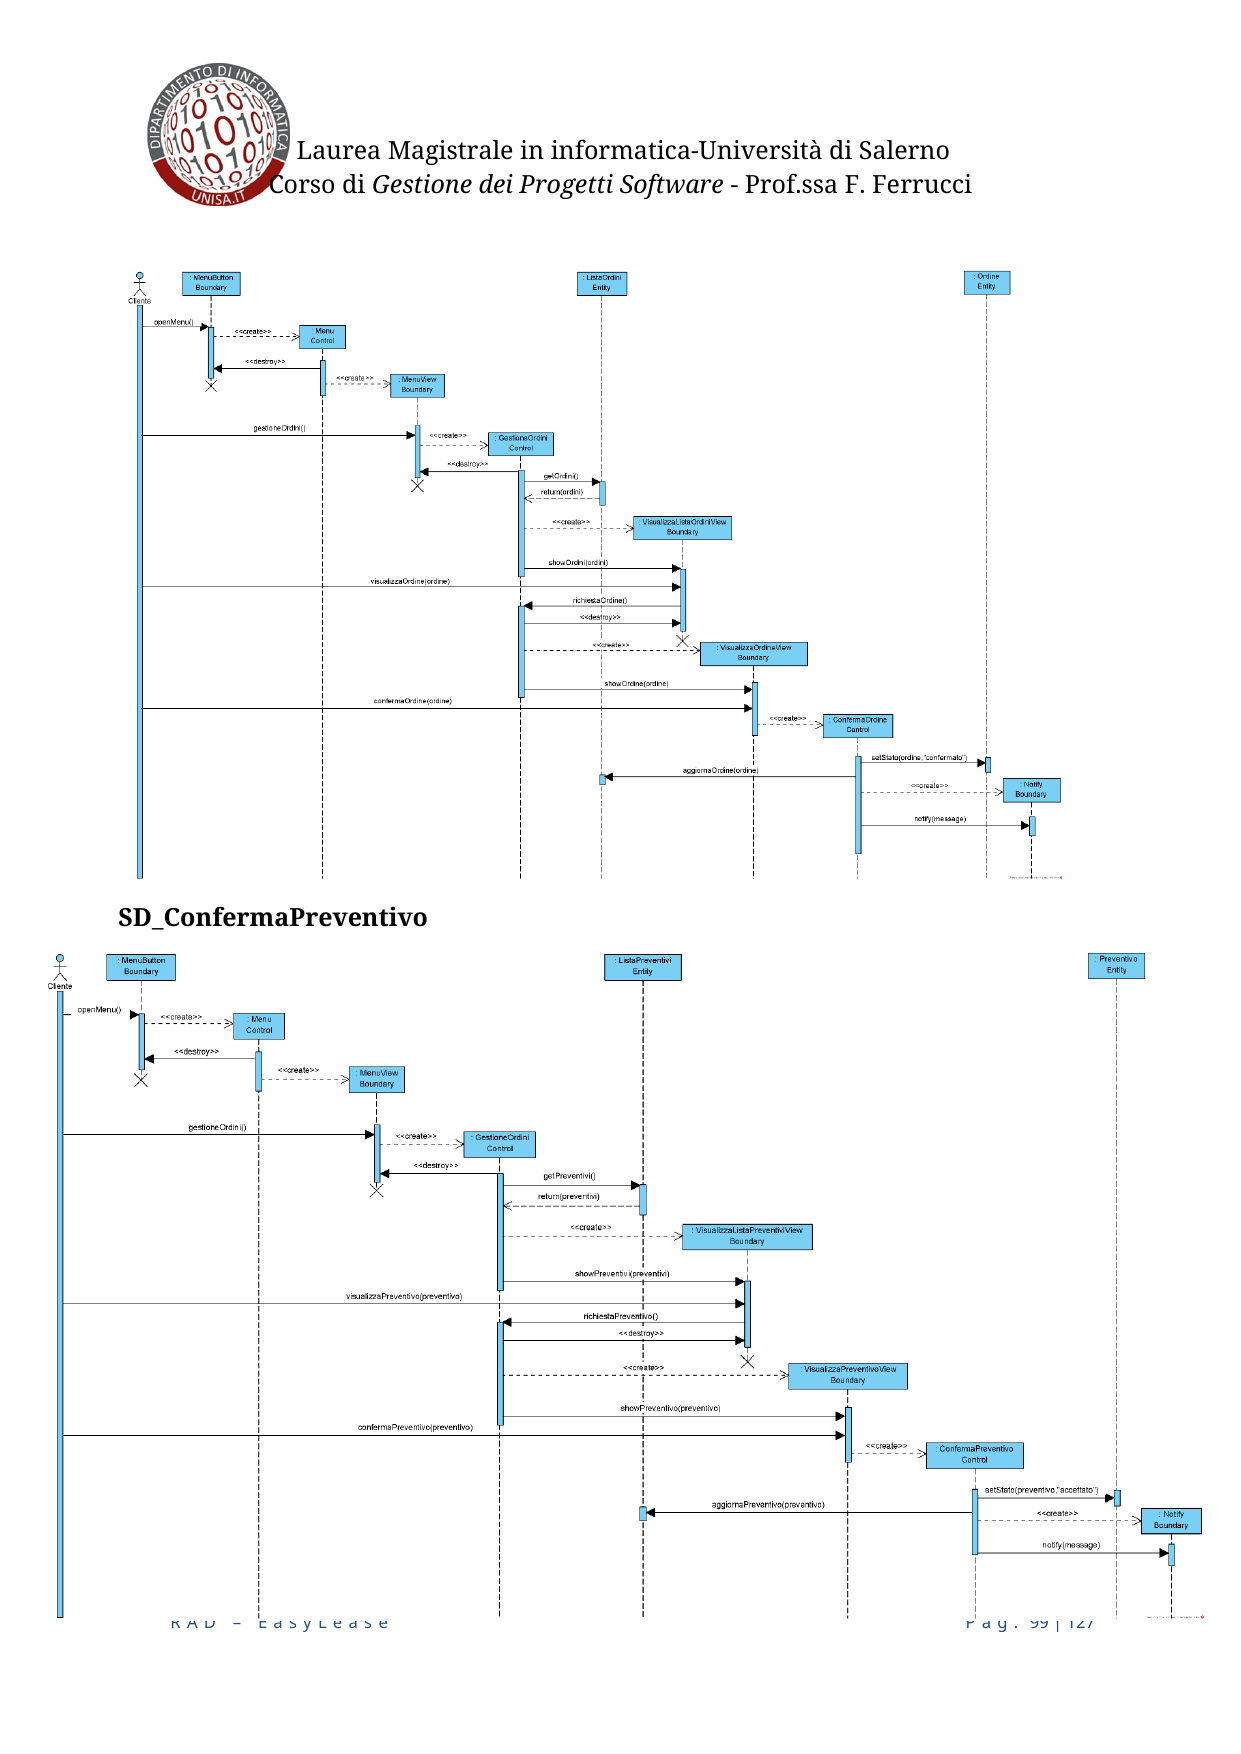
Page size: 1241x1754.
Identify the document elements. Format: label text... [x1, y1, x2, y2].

text SD_ConfermaPreventivo [118, 899, 1122, 933]
picture [36, 951, 1205, 1621]
picture [147, 63, 290, 206]
picture [118, 269, 1063, 881]
